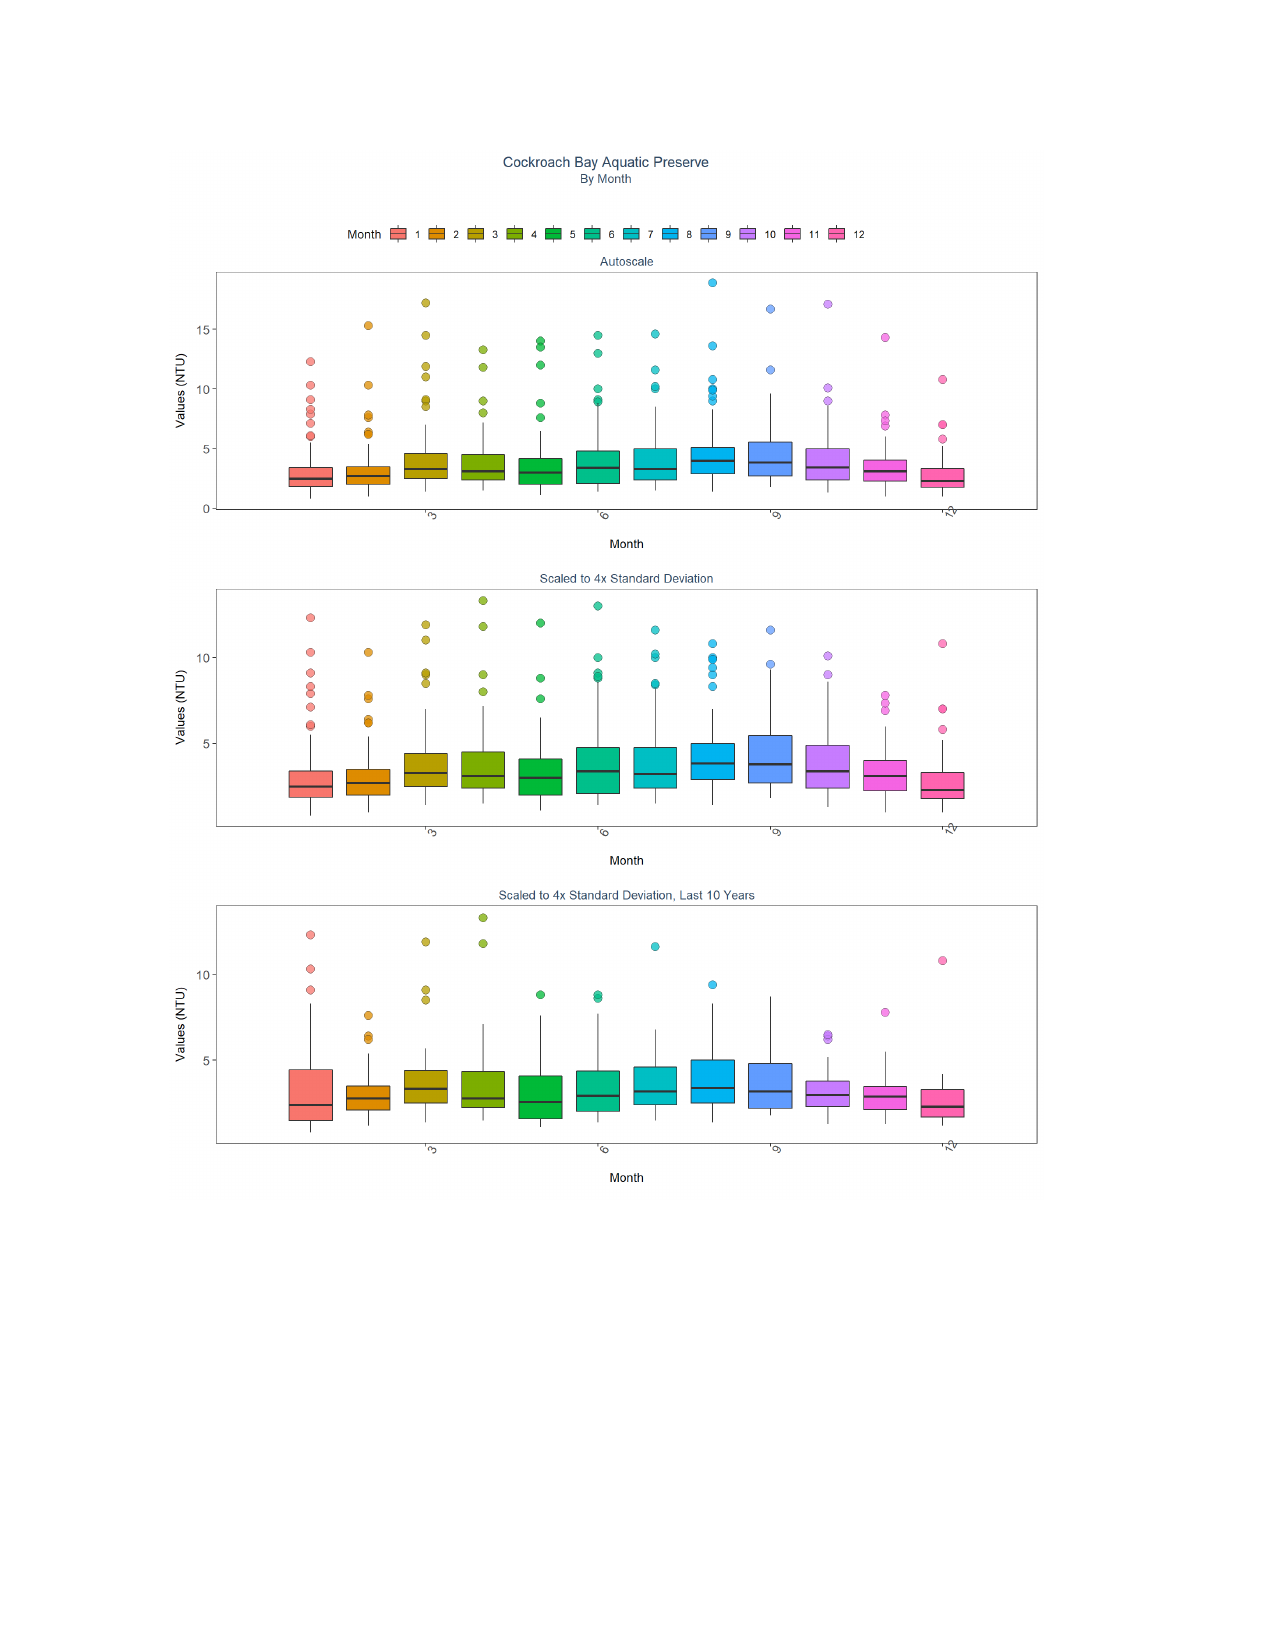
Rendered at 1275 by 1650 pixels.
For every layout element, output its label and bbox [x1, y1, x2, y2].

picture [168, 150, 1044, 1200]
